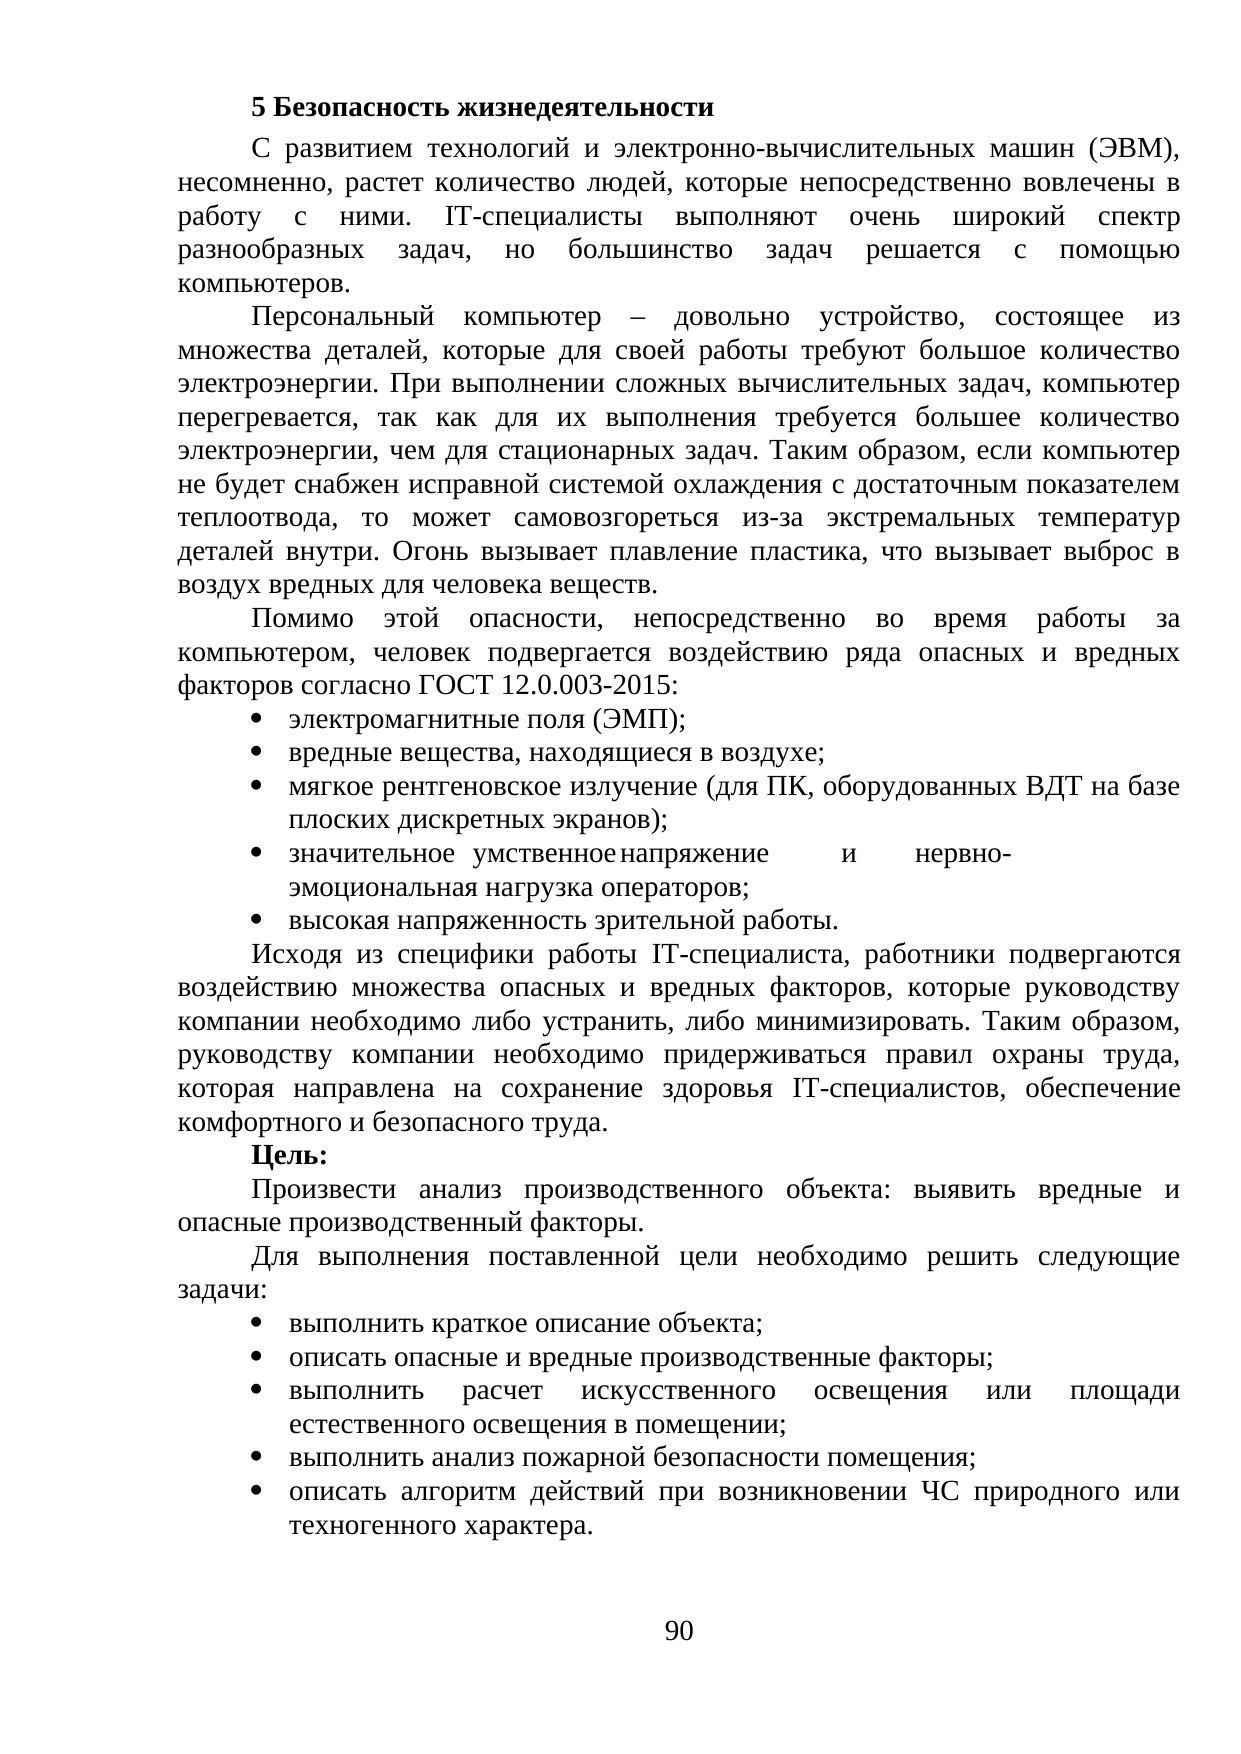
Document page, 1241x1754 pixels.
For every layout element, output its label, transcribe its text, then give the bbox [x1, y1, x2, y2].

list вредные вещества, находящиеся в воздухе; [251, 734, 1181, 768]
list описать опасные и вредные производственные факторы; [251, 1339, 1181, 1372]
text Помимо этой опасности, непосредственно во время работы за компьютером, человек подвергается воздействию ряда опасных и вредных факторов согласно ГОСТ 12.0.003-2015: [177, 600, 1181, 701]
list выполнить краткое описание объекта; [251, 1305, 1181, 1339]
list мягкое рентгеновское излучение (для ПК, оборудованных ВДТ на базе плоских дискретных экранов); [251, 768, 1181, 835]
list описать алгоритм действий при возникновении ЧС природного или техногенного характера. [251, 1473, 1181, 1540]
subtitle 5 Безопасность жизнедеятельности [177, 89, 1181, 122]
list высокая напряженность зрительной работы. [251, 902, 1181, 936]
text Произвести анализ производственного объекта: выявить вредные и опасные производственный факторы. [177, 1171, 1181, 1238]
text Исходя из специфики работы IT-специалиста, работники подвергаются воздействию множества опасных и вредных факторов, которые руководству компании необходимо либо устранить, либо минимизировать. Таким образом, руководству компании необходимо придерживаться правил охраны труда, которая направлена на сохранение здоровья IT-специалистов, обеспечение комфортного и безопасного труда. [177, 936, 1181, 1137]
list значительное умственное напряжение и нервно-эмоциональная нагрузка операторов; [251, 835, 1181, 902]
list электромагнитные поля (ЭМП); [251, 701, 1181, 734]
list выполнить анализ пожарной безопасности помещения; [251, 1439, 1181, 1473]
text С развитием технологий и электронно-вычислительных машин (ЭВМ), несомненно, растет количество людей, которые непосредственно вовлечены в работу с ними. IT-специалисты выполняют очень широкий спектр разнообразных задач, но большинство задач решается с помощью компьютеров. [177, 131, 1181, 298]
text Цель: [177, 1137, 1181, 1171]
text Для выполнения поставленной цели необходимо решить следующие задачи: [177, 1238, 1181, 1305]
text Персональный компьютер – довольно устройство, состоящее из множества деталей, которые для своей работы требуют большое количество электроэнергии. При выполнении сложных вычислительных задач, компьютер перегревается, так как для их выполнения требуется большее количество электроэнергии, чем для стационарных задач. Таким образом, если компьютер не будет снабжен исправной системой охлаждения с достаточным показателем теплоотвода, то может самовозгореться из-за экстремальных температур деталей внутри. Огонь вызывает плавление пластика, что вызывает выброс в воздух вредных для человека веществ. [177, 298, 1181, 600]
list выполнить расчет искусственного освещения или площади естественного освещения в помещении; [251, 1372, 1181, 1439]
